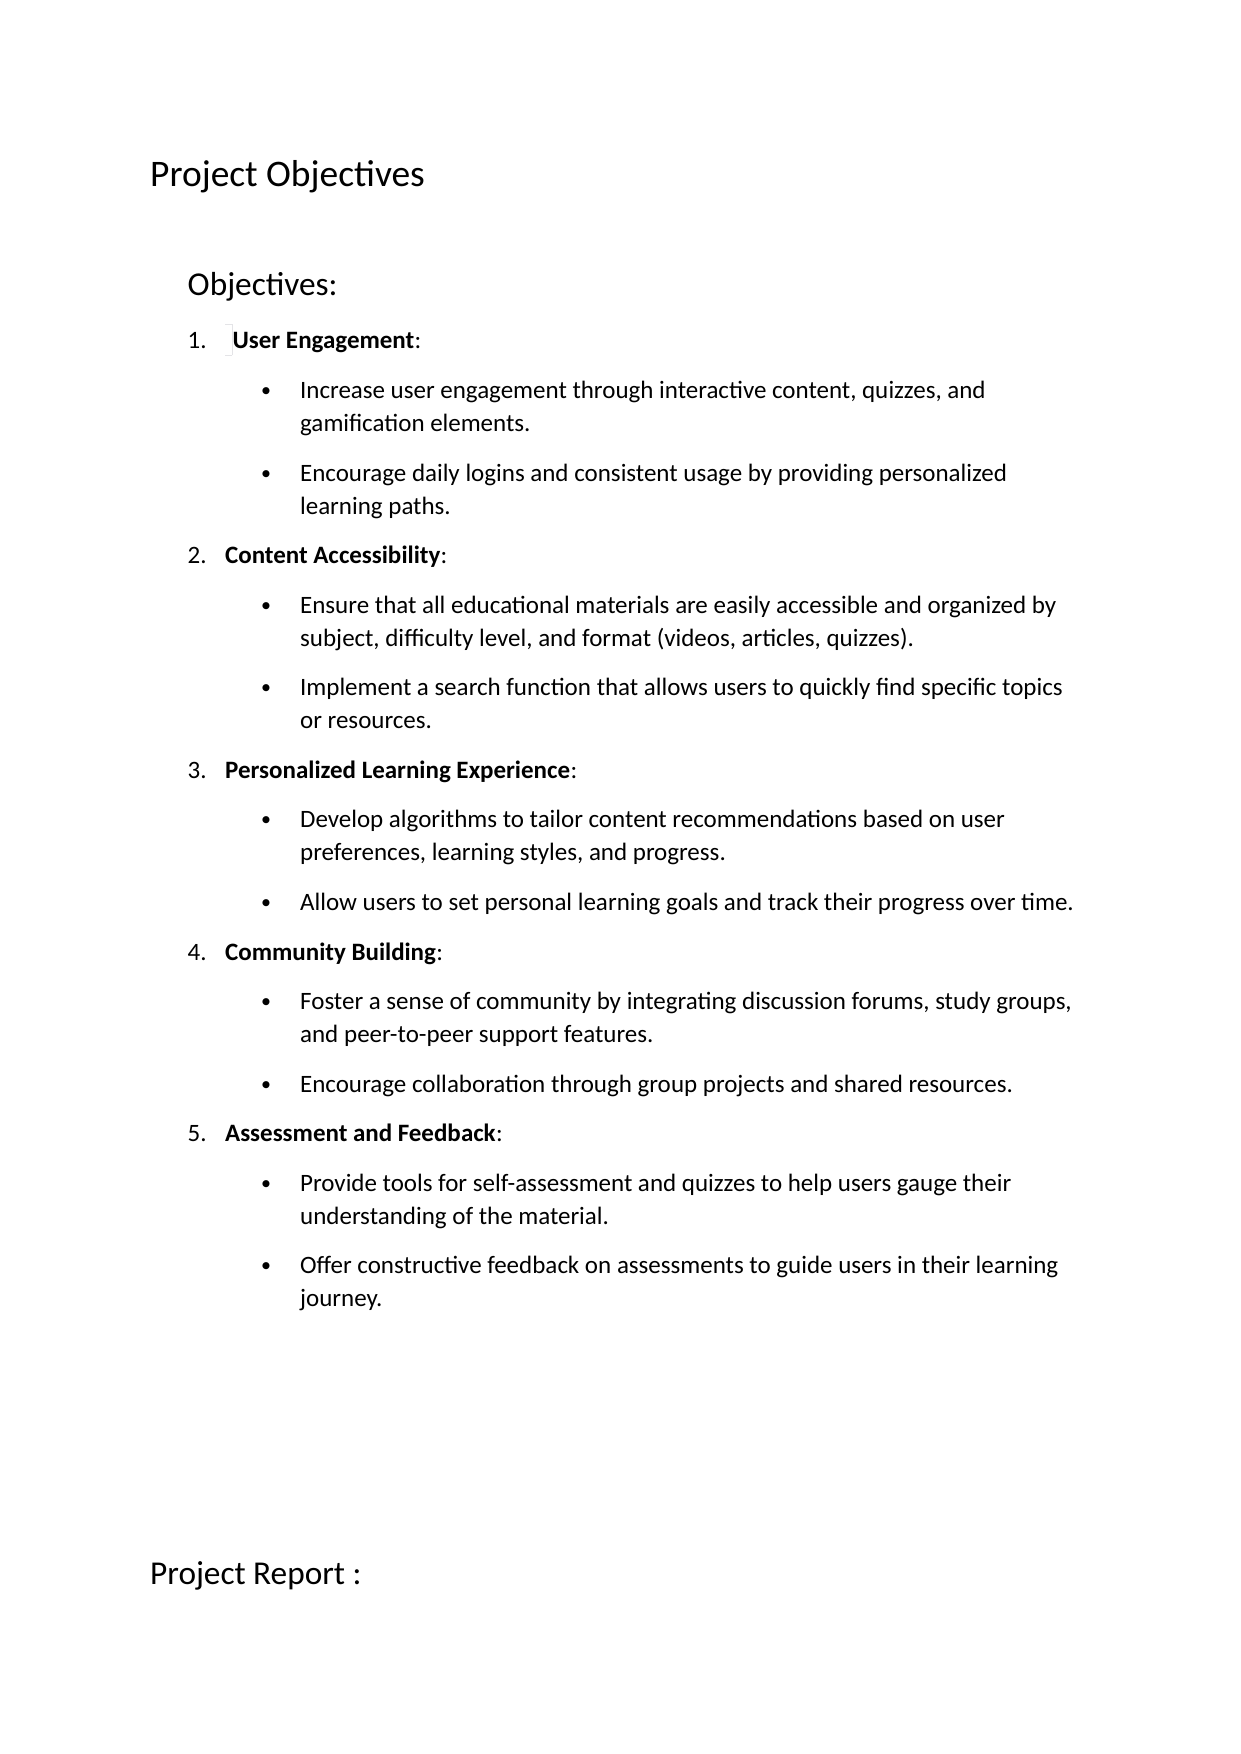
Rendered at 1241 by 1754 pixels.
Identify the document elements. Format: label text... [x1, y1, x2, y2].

list Offer constructive feedback on assessments to guide users in their learning journey. [262, 1249, 1090, 1313]
list Encourage collaboration through group projects and shared resources. [262, 1068, 1090, 1098]
list Personalized Learning Experience: [187, 754, 1090, 784]
list Provide tools for self-assessment and quizzes to help users gauge their understanding of the material. [262, 1167, 1090, 1230]
list Allow users to set personal learning goals and track their progress over time. [262, 886, 1090, 917]
list Foster a sense of community by integrating discussion forums, study groups, and peer-to-peer support features. [262, 985, 1090, 1049]
list Ensure that all educational materials are easily accessible and organized by subject, difficulty level, and format (videos, articles, quizzes). [262, 589, 1090, 652]
list Encourage daily logins and consistent usage by providing personalized learning paths. [262, 457, 1090, 520]
list Content Accessibility: [187, 539, 1090, 570]
list Community Building: [187, 936, 1090, 966]
text Project Report : [150, 1552, 1090, 1593]
list Implement a search function that allows users to quickly find specific topics or resources. [262, 671, 1090, 735]
list Increase user engagement through interactive content, quizzes, and gamification elements. [262, 374, 1090, 438]
text Project Objectives [150, 150, 1090, 196]
list Develop algorithms to tailor content recommendations based on user preferences, learning styles, and progress. [262, 803, 1090, 867]
list Assessment and Feedback: [187, 1117, 1090, 1148]
text Objectives: [187, 263, 1090, 304]
list User Engagement: [187, 324, 232, 355]
list User Engagement: [233, 324, 1090, 355]
